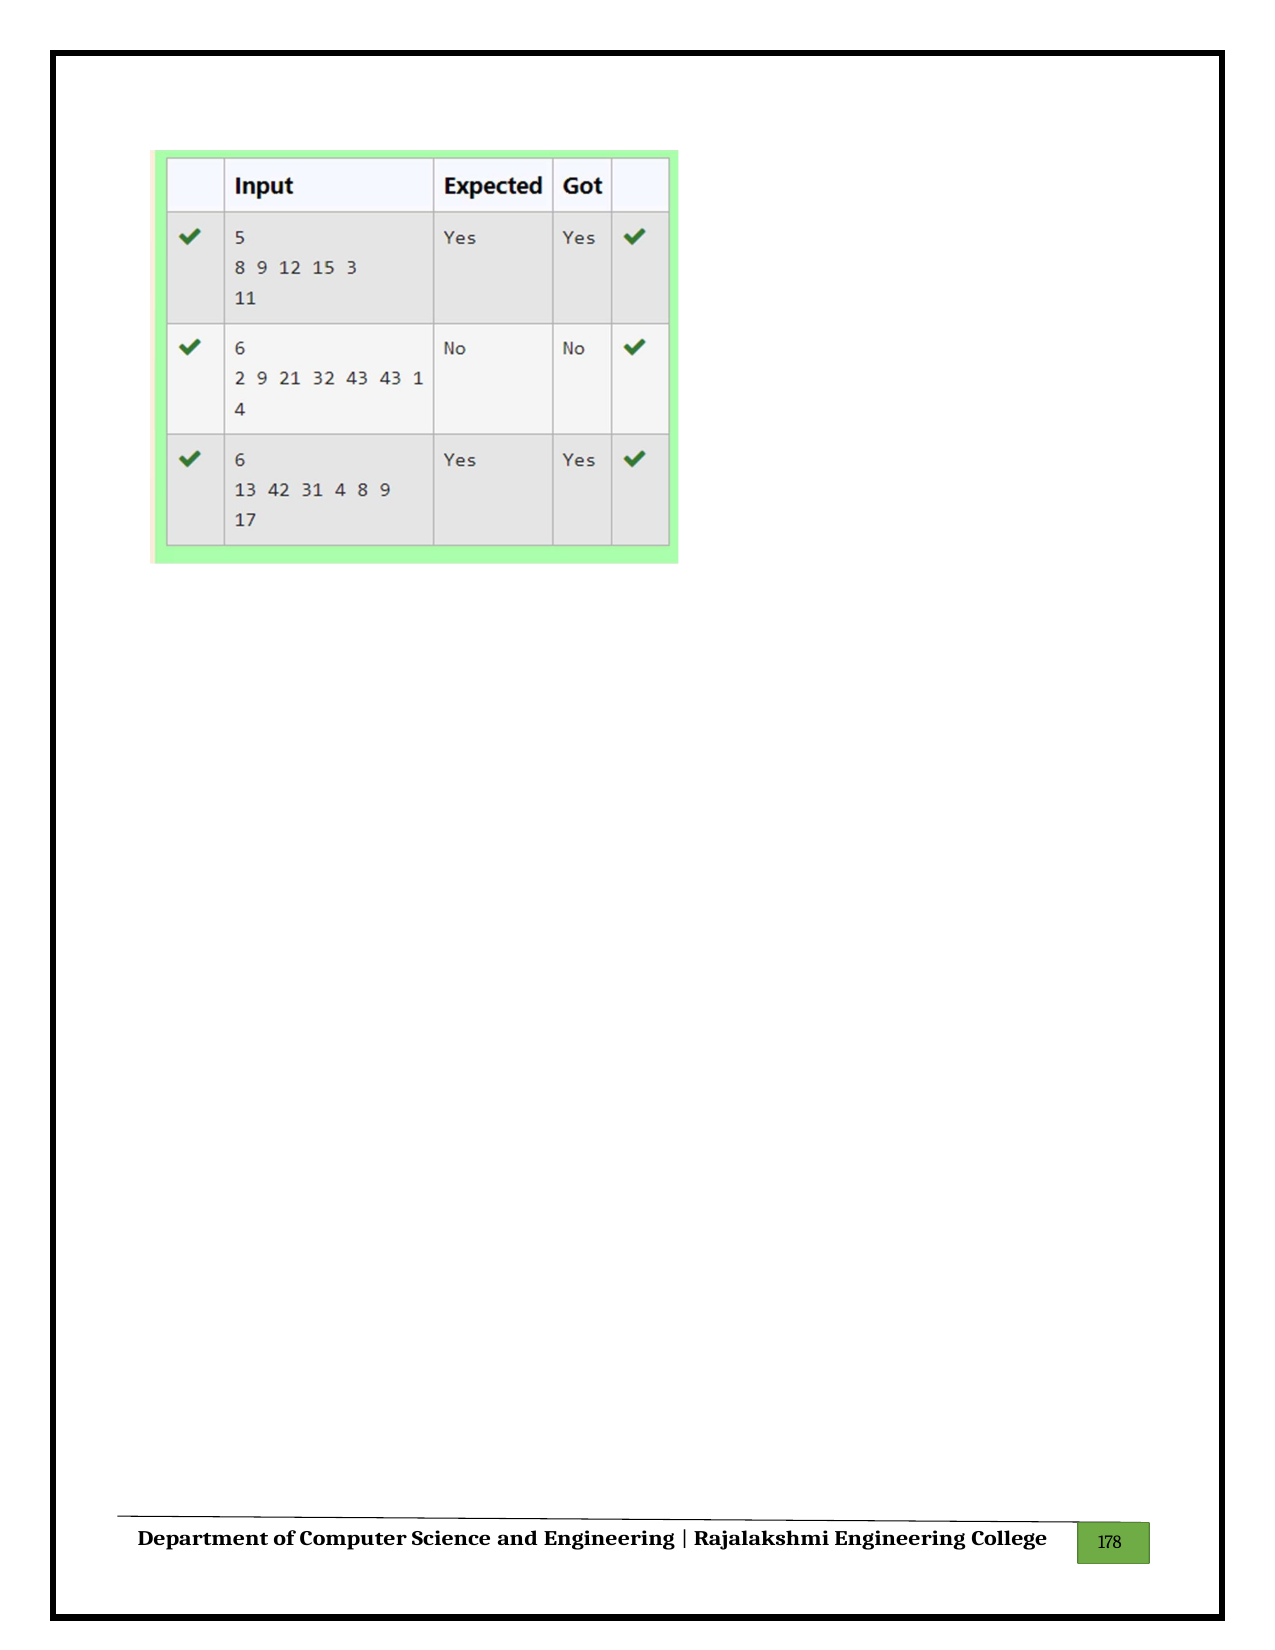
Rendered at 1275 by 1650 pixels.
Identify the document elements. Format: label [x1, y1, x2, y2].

picture [149, 150, 679, 564]
